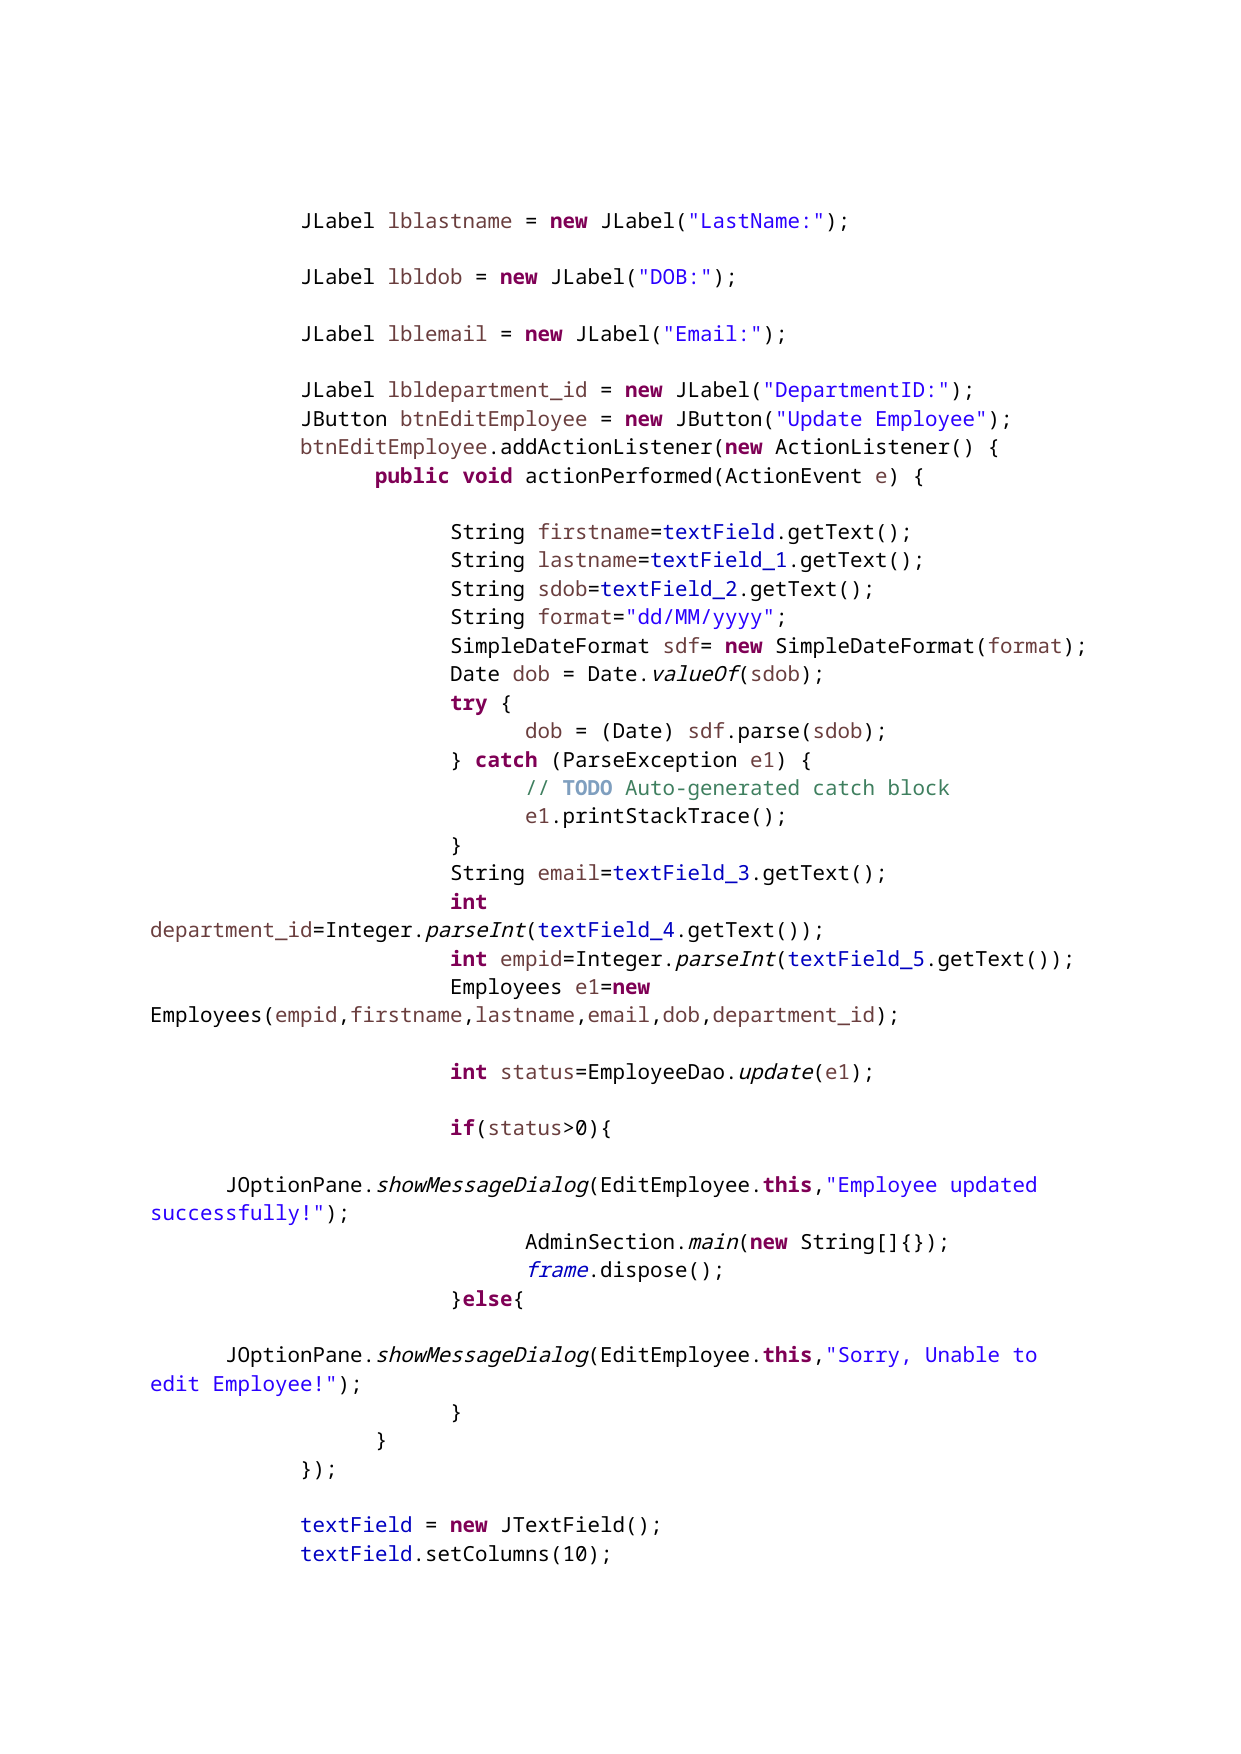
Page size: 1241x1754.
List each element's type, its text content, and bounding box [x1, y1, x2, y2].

text btnEditEmployee.addActionListener(new ActionListener() { [150, 432, 1090, 461]
text String email=textField_3.getText(); [150, 858, 1090, 887]
text } catch (ParseException e1) { [150, 745, 1090, 773]
text int department_id=Integer.parseInt(textField_4.getText()); [150, 887, 1090, 944]
text String format="dd/MM/yyyy"; [150, 602, 1090, 631]
text e1.printStackTrace(); [150, 802, 1090, 830]
text }); [150, 1454, 1090, 1482]
text String firstname=textField.getText(); [150, 517, 1090, 546]
text textField = new JTextField(); [150, 1510, 1090, 1539]
text JOptionPane.showMessageDialog(EditEmployee.this,"Employee updated successfully!"); [150, 1142, 1090, 1227]
text // TODO Auto-generated catch block [150, 773, 1090, 802]
text frame.dispose(); [150, 1255, 1090, 1284]
text JButton btnEditEmployee = new JButton("Update Employee"); [150, 404, 1090, 432]
text } [150, 1397, 1090, 1426]
text public void actionPerformed(ActionEvent e) { [150, 461, 1090, 489]
text }else{ [150, 1284, 1090, 1312]
text dob = (Date) sdf.parse(sdob); [150, 716, 1090, 745]
text int empid=Integer.parseInt(textField_5.getText()); [150, 944, 1090, 972]
text } [150, 1426, 1090, 1454]
text String sdob=textField_2.getText(); [150, 574, 1090, 602]
text Date dob = Date.valueOf(sdob); [150, 659, 1090, 688]
text SimpleDateFormat sdf= new SimpleDateFormat(format); [150, 631, 1090, 659]
text if(status>0){ [150, 1113, 1090, 1142]
text JLabel lblastname = new JLabel("LastName:"); [150, 206, 1090, 234]
text try { [150, 688, 1090, 716]
text JLabel lblemail = new JLabel("Email:"); [150, 319, 1090, 347]
text JOptionPane.showMessageDialog(EditEmployee.this,"Sorry, Unable to edit Employee!"); [150, 1312, 1090, 1397]
text String lastname=textField_1.getText(); [150, 546, 1090, 574]
text JLabel lbldepartment_id = new JLabel("DepartmentID:"); [150, 375, 1090, 404]
text int status=EmployeeDao.update(e1); [150, 1057, 1090, 1086]
text JLabel lbldob = new JLabel("DOB:"); [150, 262, 1090, 291]
text AdminSection.main(new String[]{}); [150, 1227, 1090, 1255]
text } [150, 830, 1090, 858]
text Employees e1=new Employees(empid,firstname,lastname,email,dob,department_id); [150, 972, 1090, 1029]
text textField.setColumns(10); [150, 1539, 1090, 1567]
